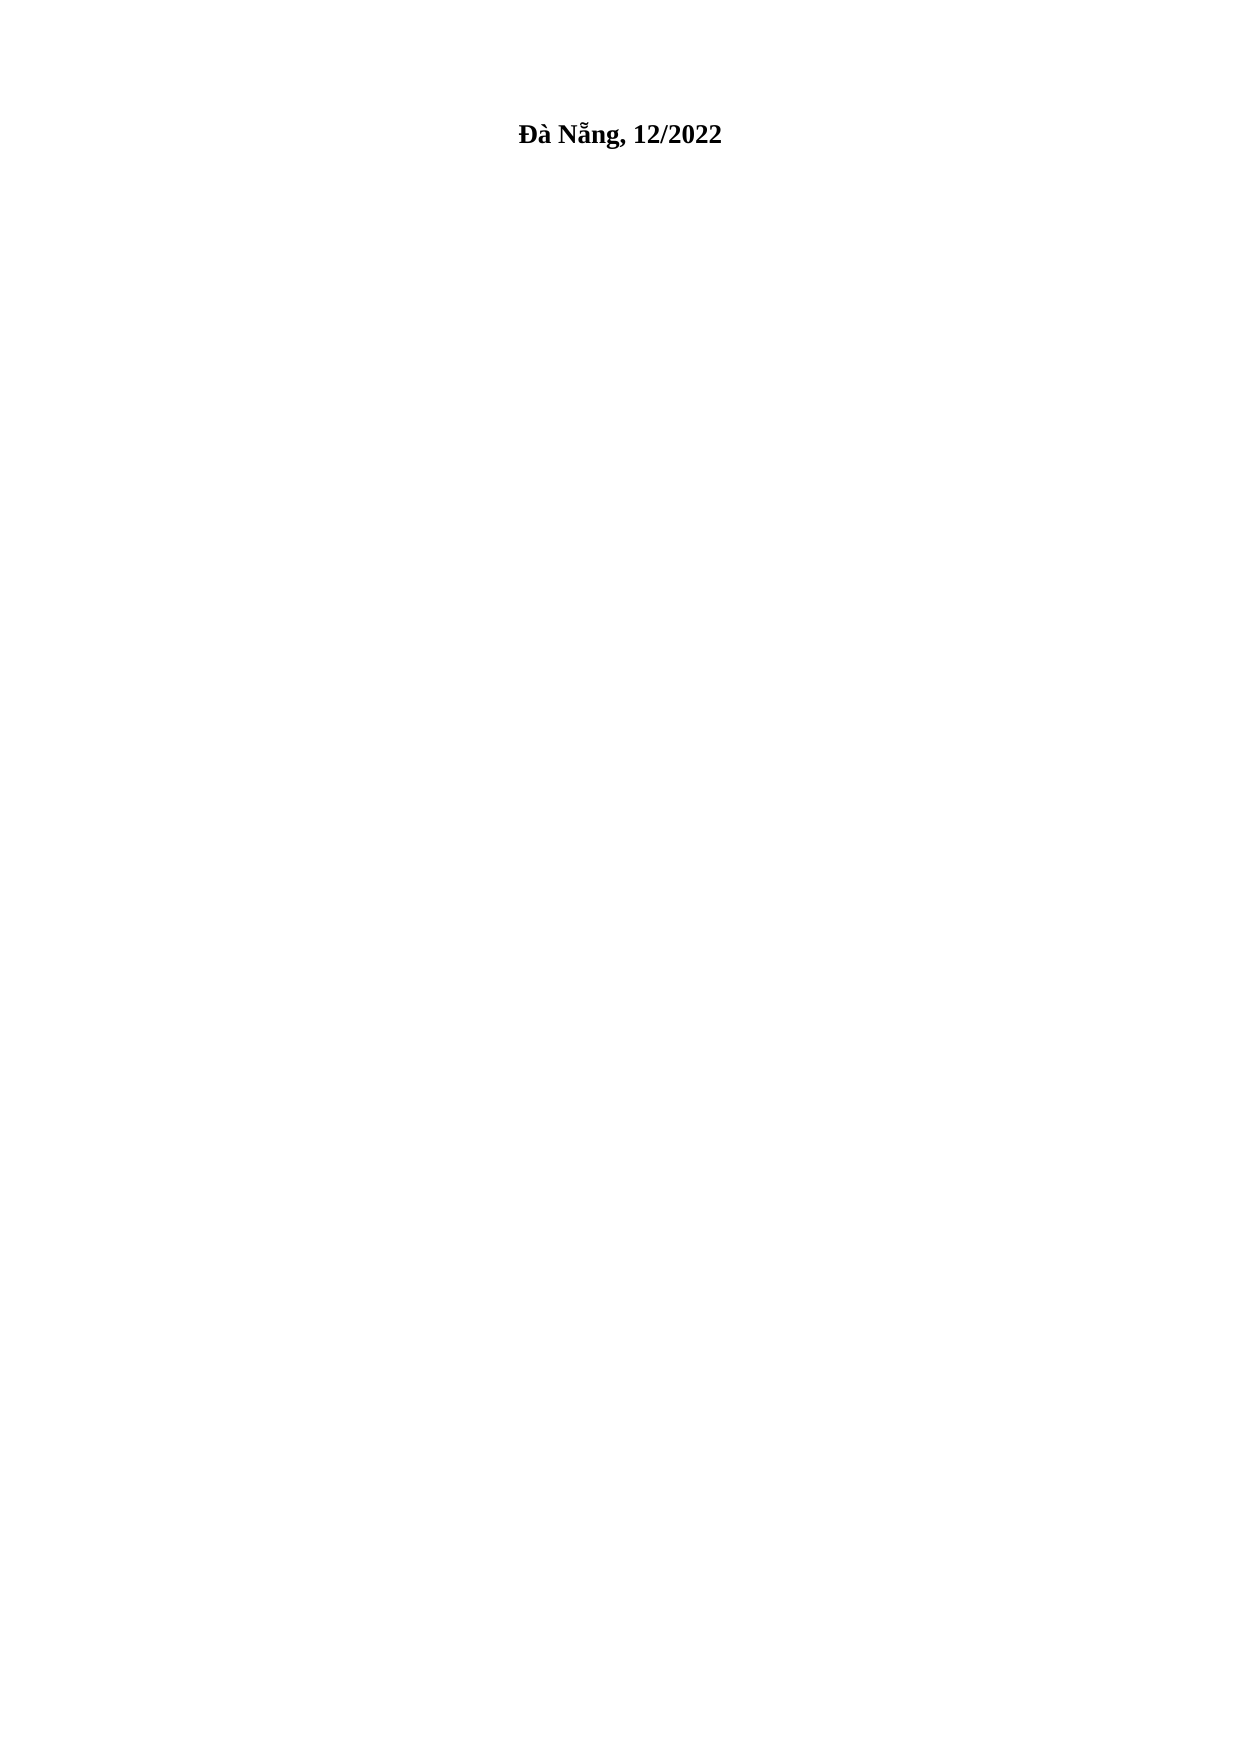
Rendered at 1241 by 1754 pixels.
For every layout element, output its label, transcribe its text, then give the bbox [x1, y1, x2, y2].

text Đà Nẵng, 12/2022 [118, 119, 1122, 150]
